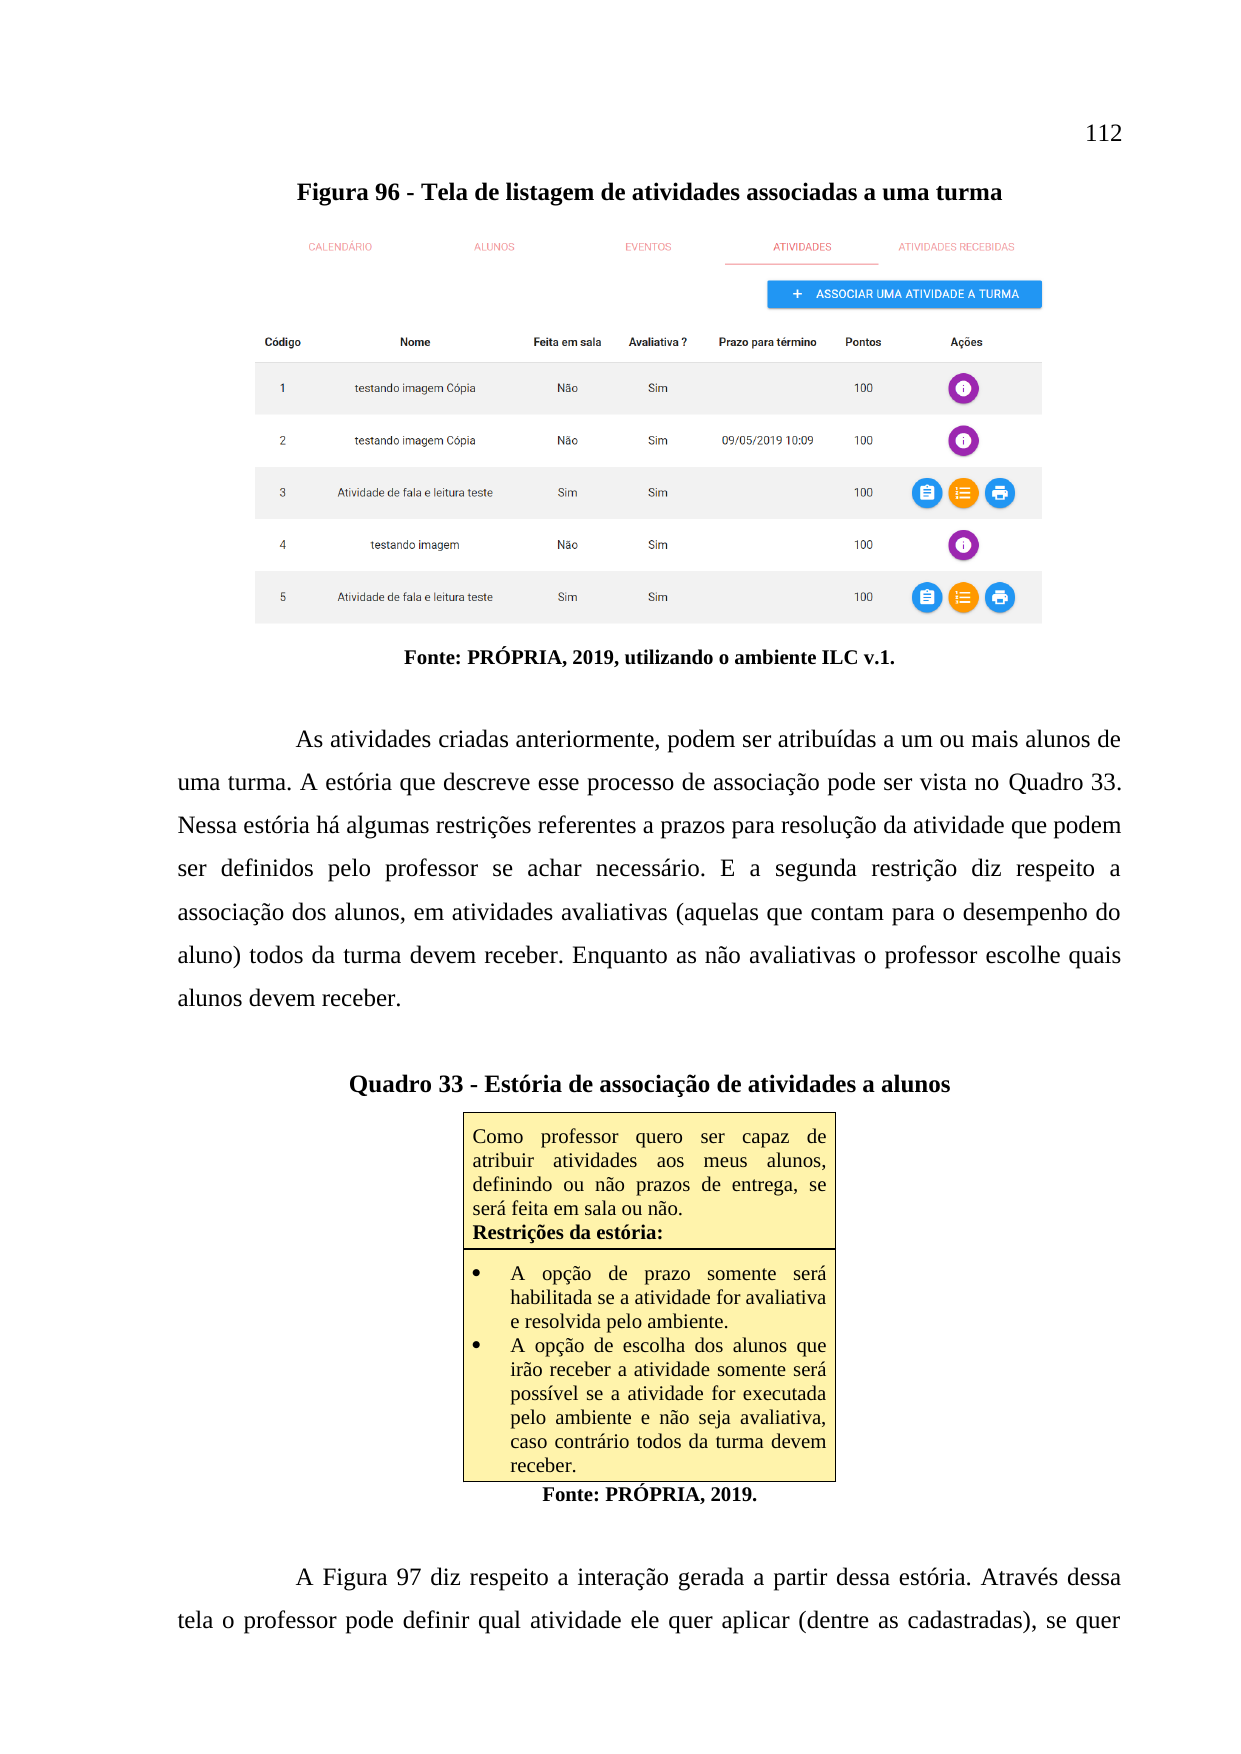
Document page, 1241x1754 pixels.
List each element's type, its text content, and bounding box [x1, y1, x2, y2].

list A opção de escolha dos alunos que irão receber a atividade somente será possível se a atividade for executada pelo ambiente e não seja avaliativa, caso contrário todos da turma devem receber. [464, 1321, 835, 1481]
text Restrições da estória: [464, 1208, 835, 1248]
picture [252, 220, 1047, 631]
text As atividades criadas anteriormente, podem ser atribuídas a um ou mais alunos de uma turma. A estória que descreve esse processo de associação pode ser vista no Quadro 33. Nessa estória há algumas restrições referentes a prazos para resolução da atividade que podem ser definidos pelo professor se achar necessário. E a segunda restrição diz respeito a associação dos alunos, em atividades avaliativas (aquelas que contam para o desempenho do aluno) todos da turma devem receber. Enquanto as não avaliativas o professor escolhe quais alunos devem receber. [177, 724, 1122, 1012]
text Fonte: PRÓPRIA, 2019, utilizando o ambiente ILC v.1. [177, 645, 1122, 669]
text Fonte: PRÓPRIA, 2019. [177, 1482, 1122, 1506]
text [177, 1562, 1122, 1633]
text Como professor quero ser capaz de atribuir atividades aos meus alunos, definindo ou não prazos de entrega, se será feita em sala ou não. [464, 1113, 835, 1208]
list A opção de prazo somente será habilitada se a atividade for avaliativa e resolvida pelo ambiente. [464, 1250, 835, 1321]
text Quadro 33 - Estória de associação de atividades a alunos [177, 1069, 1122, 1098]
